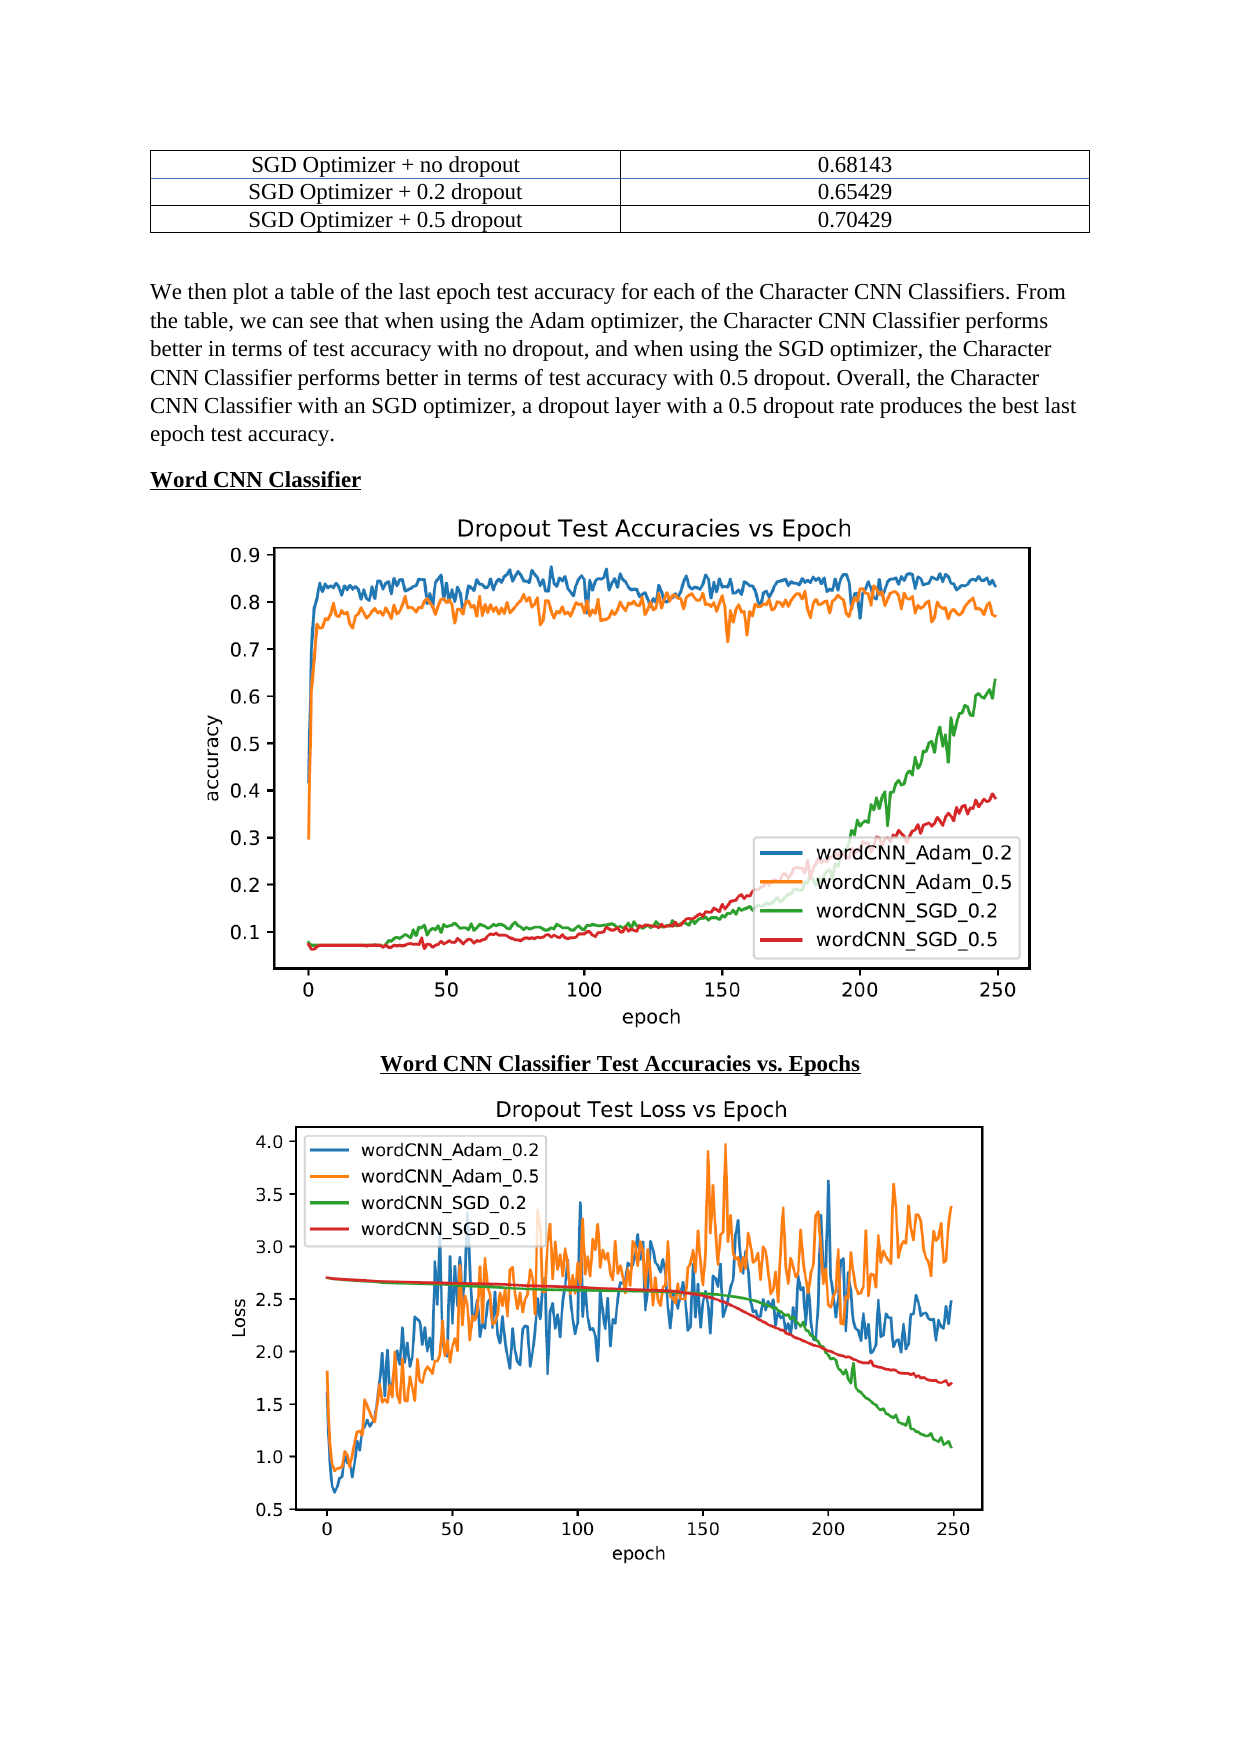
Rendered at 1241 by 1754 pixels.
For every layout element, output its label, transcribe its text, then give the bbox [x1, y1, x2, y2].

table_cell 0.70429 [621, 206, 1089, 232]
table_cell SGD Optimizer + no dropout [151, 151, 620, 177]
picture [218, 1095, 1022, 1565]
table_cell 0.68143 [621, 151, 1089, 177]
table_cell 0.65429 [621, 179, 1089, 205]
text Word CNN Classifier [150, 466, 1090, 492]
text Word CNN Classifier Test Accuracies vs. Epochs [150, 1050, 1090, 1077]
text We then plot a table of the last epoch test accuracy for each of the Character CNN Classifiers. From the table, we can see that when using the Adam optimizer, the Character CNN Classifier performs better in terms of test accuracy with no dropout, and when using the SGD optimizer, the Character CNN Classifier performs better in terms of test accuracy with 0.5 dropout. Overall, the Character CNN Classifier with an SGD optimizer, a dropout layer with a 0.5 dropout rate produces the best last epoch test accuracy. [150, 278, 1090, 447]
table_cell SGD Optimizer + 0.5 dropout [151, 206, 620, 232]
picture [193, 510, 1047, 1032]
table_cell SGD Optimizer + 0.2 dropout [151, 179, 620, 205]
